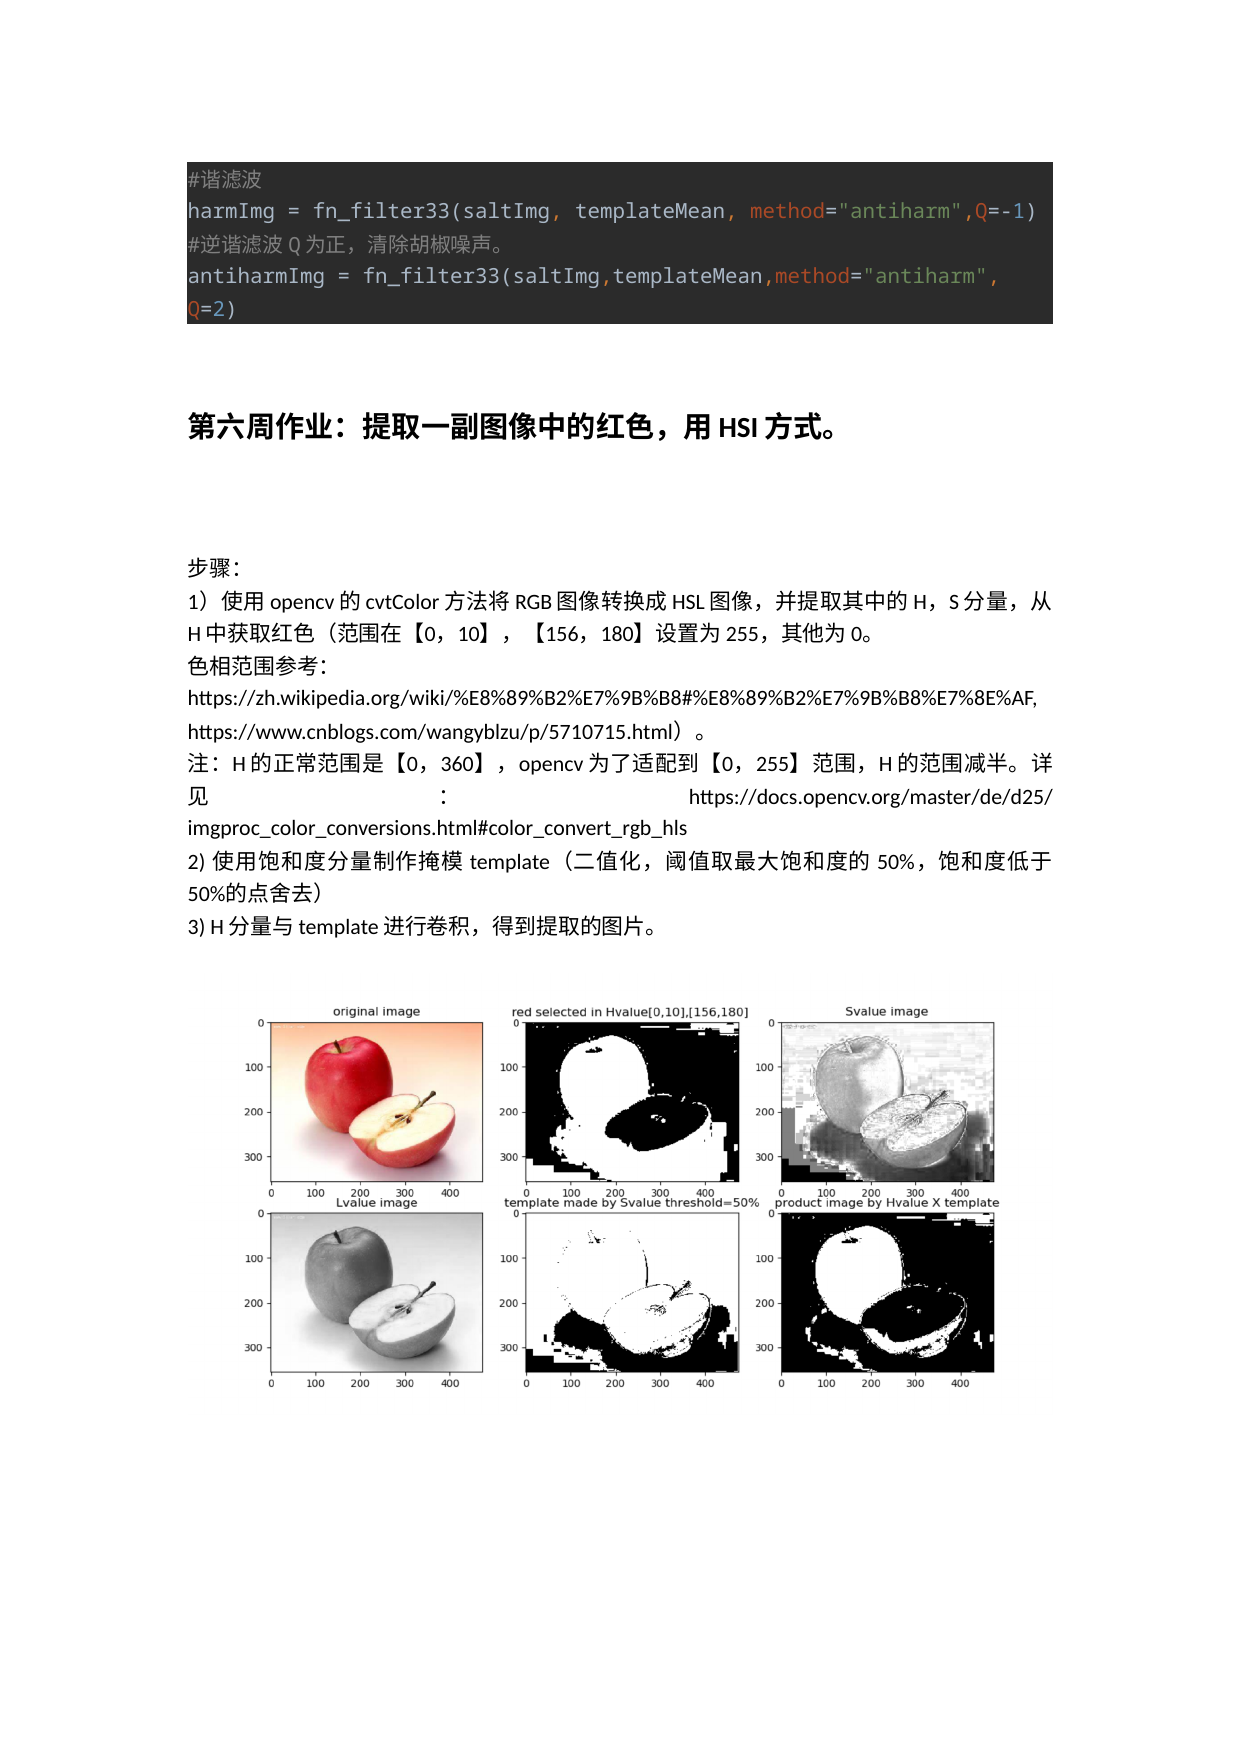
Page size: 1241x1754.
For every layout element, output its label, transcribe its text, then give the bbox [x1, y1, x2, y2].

text 色相范围参考： [187, 648, 1053, 681]
picture [187, 973, 1053, 1415]
text https://zh.wikipedia.org/wiki/%E8%89%B2%E7%9B%B8#%E8%89%B2%E7%9B%B8%E7%8E%AF, https://www.cnblogs.com/wangyblzu/p/5710715.html）。 [187, 681, 1053, 746]
text 步骤： [187, 551, 1053, 583]
text 1）使用opencv的cvtColor方法将RGB图像转换成HSL图像，并提取其中的H，S分量，从H中获取红色（范围在【0，10】，【156，180】设置为255，其他为0。 [187, 583, 1053, 648]
text 3) H分量与template进行卷积，得到提取的图片。 [187, 908, 1053, 941]
subtitle 第六周作业：提取一副图像中的红色，用HSI方式。 [187, 392, 1053, 457]
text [187, 162, 1053, 324]
text 2) 使用饱和度分量制作掩模template（二值化，阈值取最大饱和度的50%，饱和度低于50%的点舍去） [187, 843, 1053, 908]
text 注：H的正常范围是【0，360】，opencv为了适配到【0，255】范围，H的范围减半。详见：https://docs.opencv.org/master/de/d25/imgproc_color_conversions.html#color_convert_rgb_hls [187, 746, 1053, 843]
